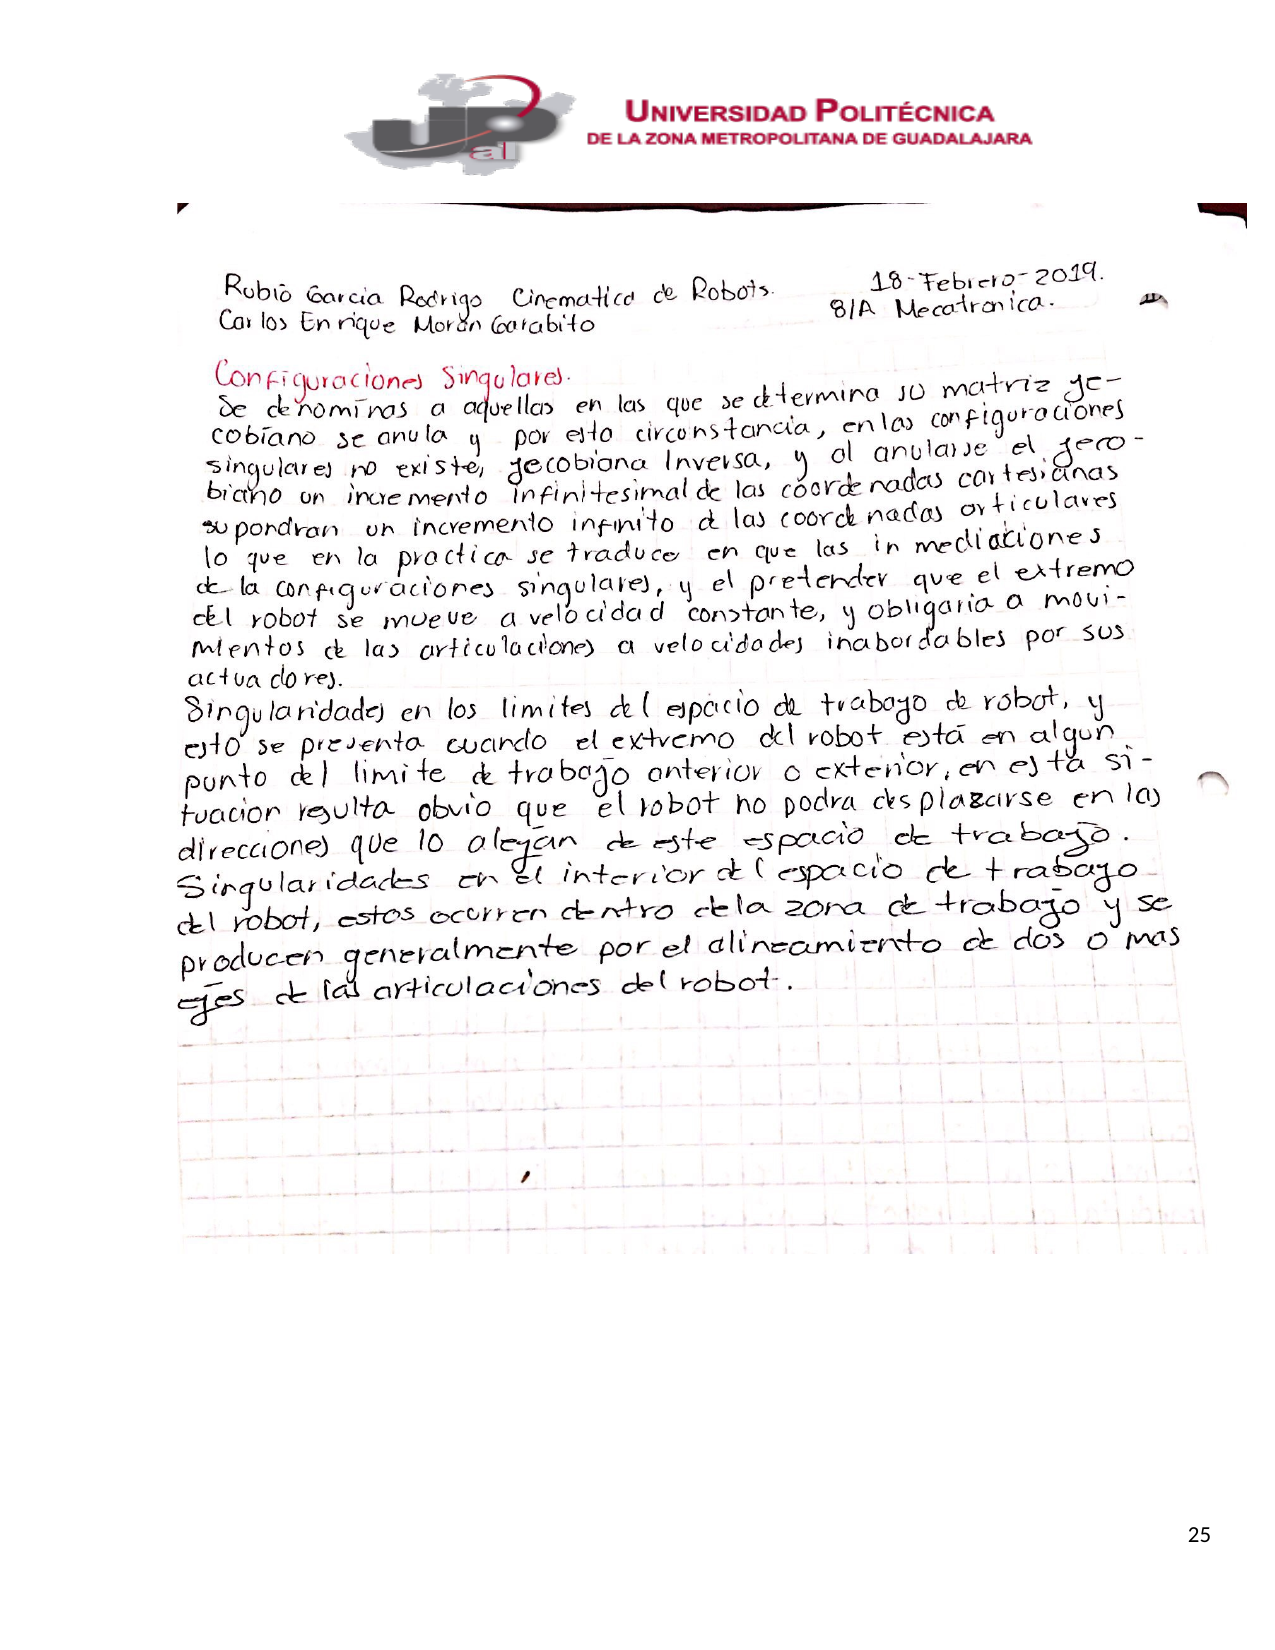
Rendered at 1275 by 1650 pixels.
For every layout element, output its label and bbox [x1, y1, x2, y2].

picture [177, 203, 1247, 1254]
picture [327, 73, 1061, 176]
